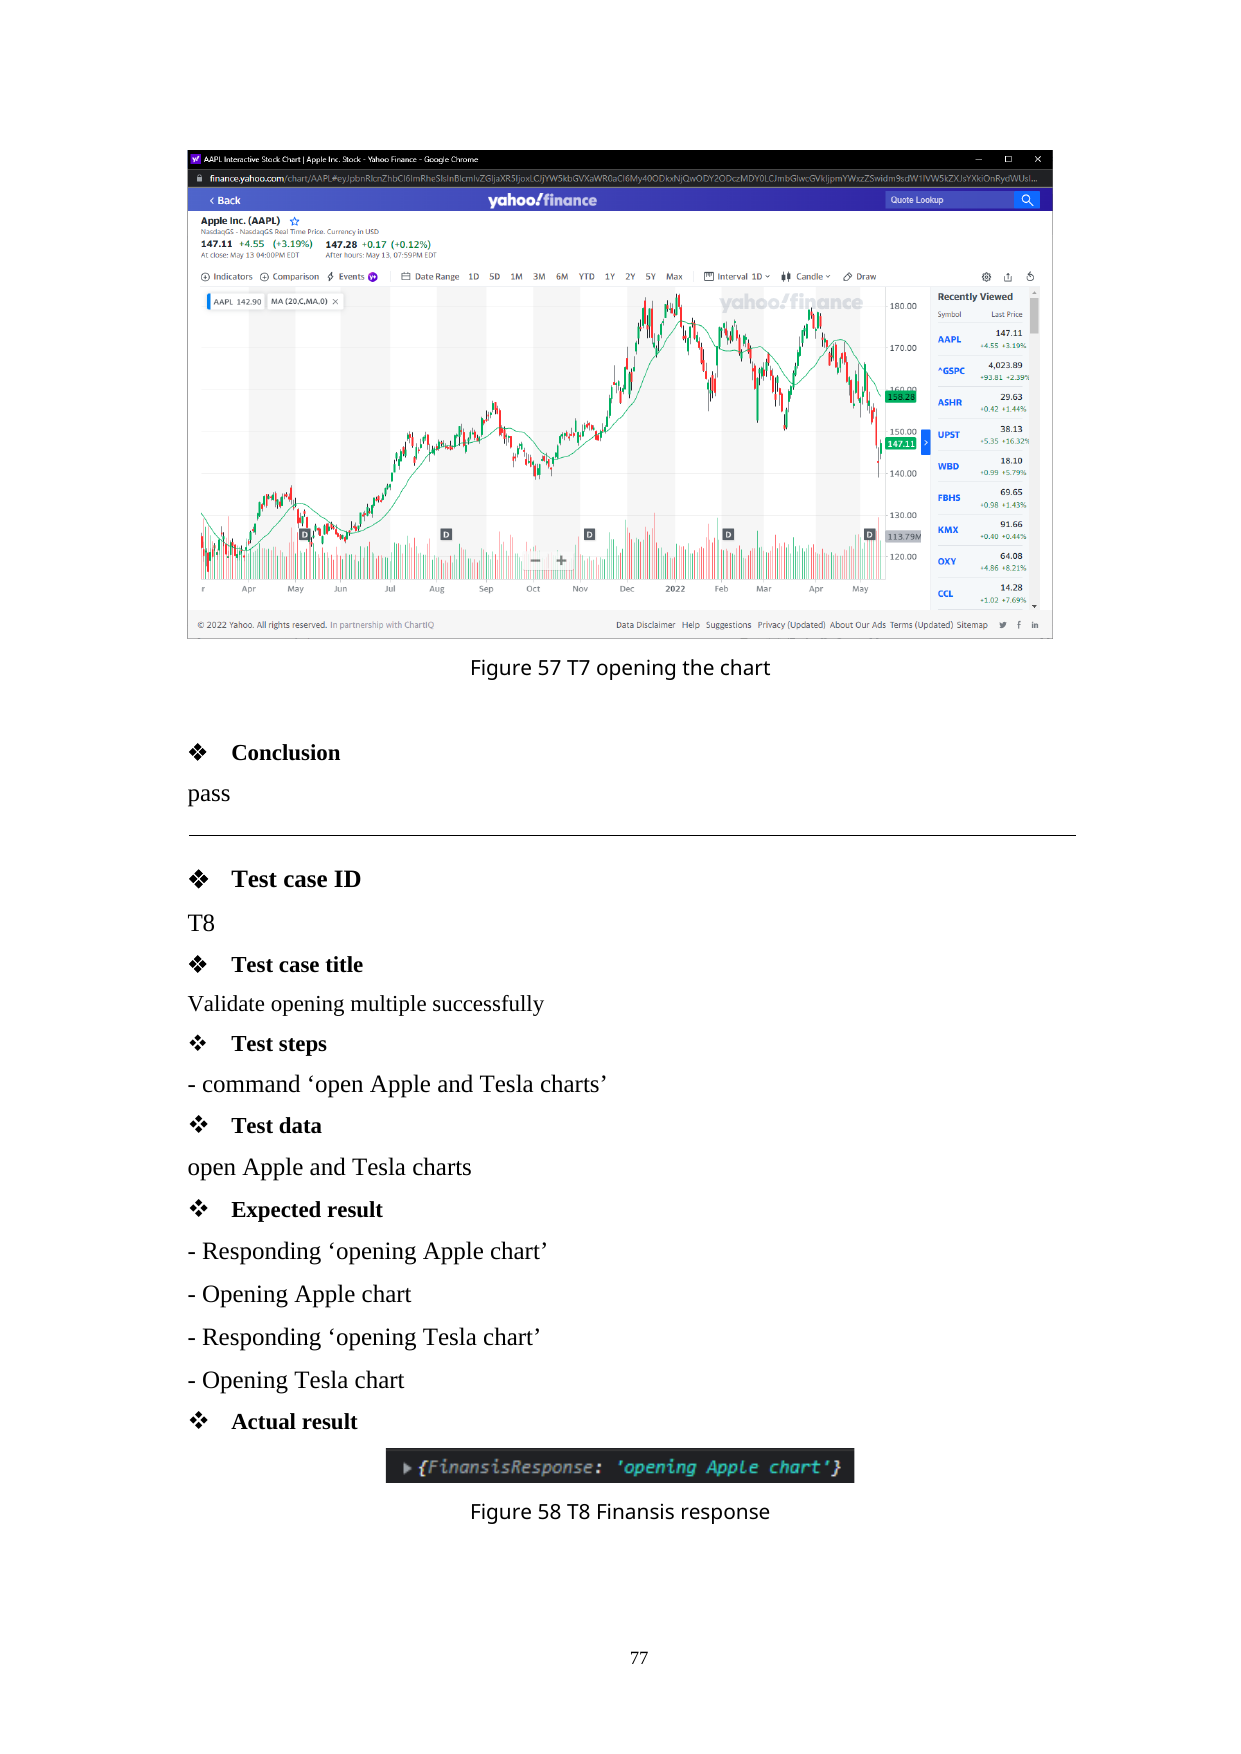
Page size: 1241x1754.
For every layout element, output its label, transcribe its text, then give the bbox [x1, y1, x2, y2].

list Test case ID [187, 864, 1053, 893]
list Test data [187, 1112, 1053, 1139]
picture [187, 150, 1053, 639]
text - Opening Tesla chart [187, 1365, 1053, 1394]
list Validate opening multiple successfully [187, 990, 1053, 1017]
text - Responding ‘opening Apple chart’ [187, 1236, 1053, 1264]
list Test case title [187, 951, 1053, 977]
text pass [187, 778, 1053, 807]
text - Responding ‘opening Tesla chart’ [187, 1322, 1053, 1351]
text T8 [187, 908, 1053, 936]
list Expected result [187, 1196, 1053, 1222]
text - Opening Apple chart [187, 1279, 1053, 1308]
text - command ‘open Apple and Tesla charts’ [187, 1069, 1053, 1098]
list open Apple and Tesla charts [187, 1152, 1053, 1181]
list Test steps [187, 1030, 1053, 1056]
list Conclusion [187, 739, 1053, 765]
picture [385, 1448, 855, 1483]
list Actual result [187, 1408, 1053, 1435]
